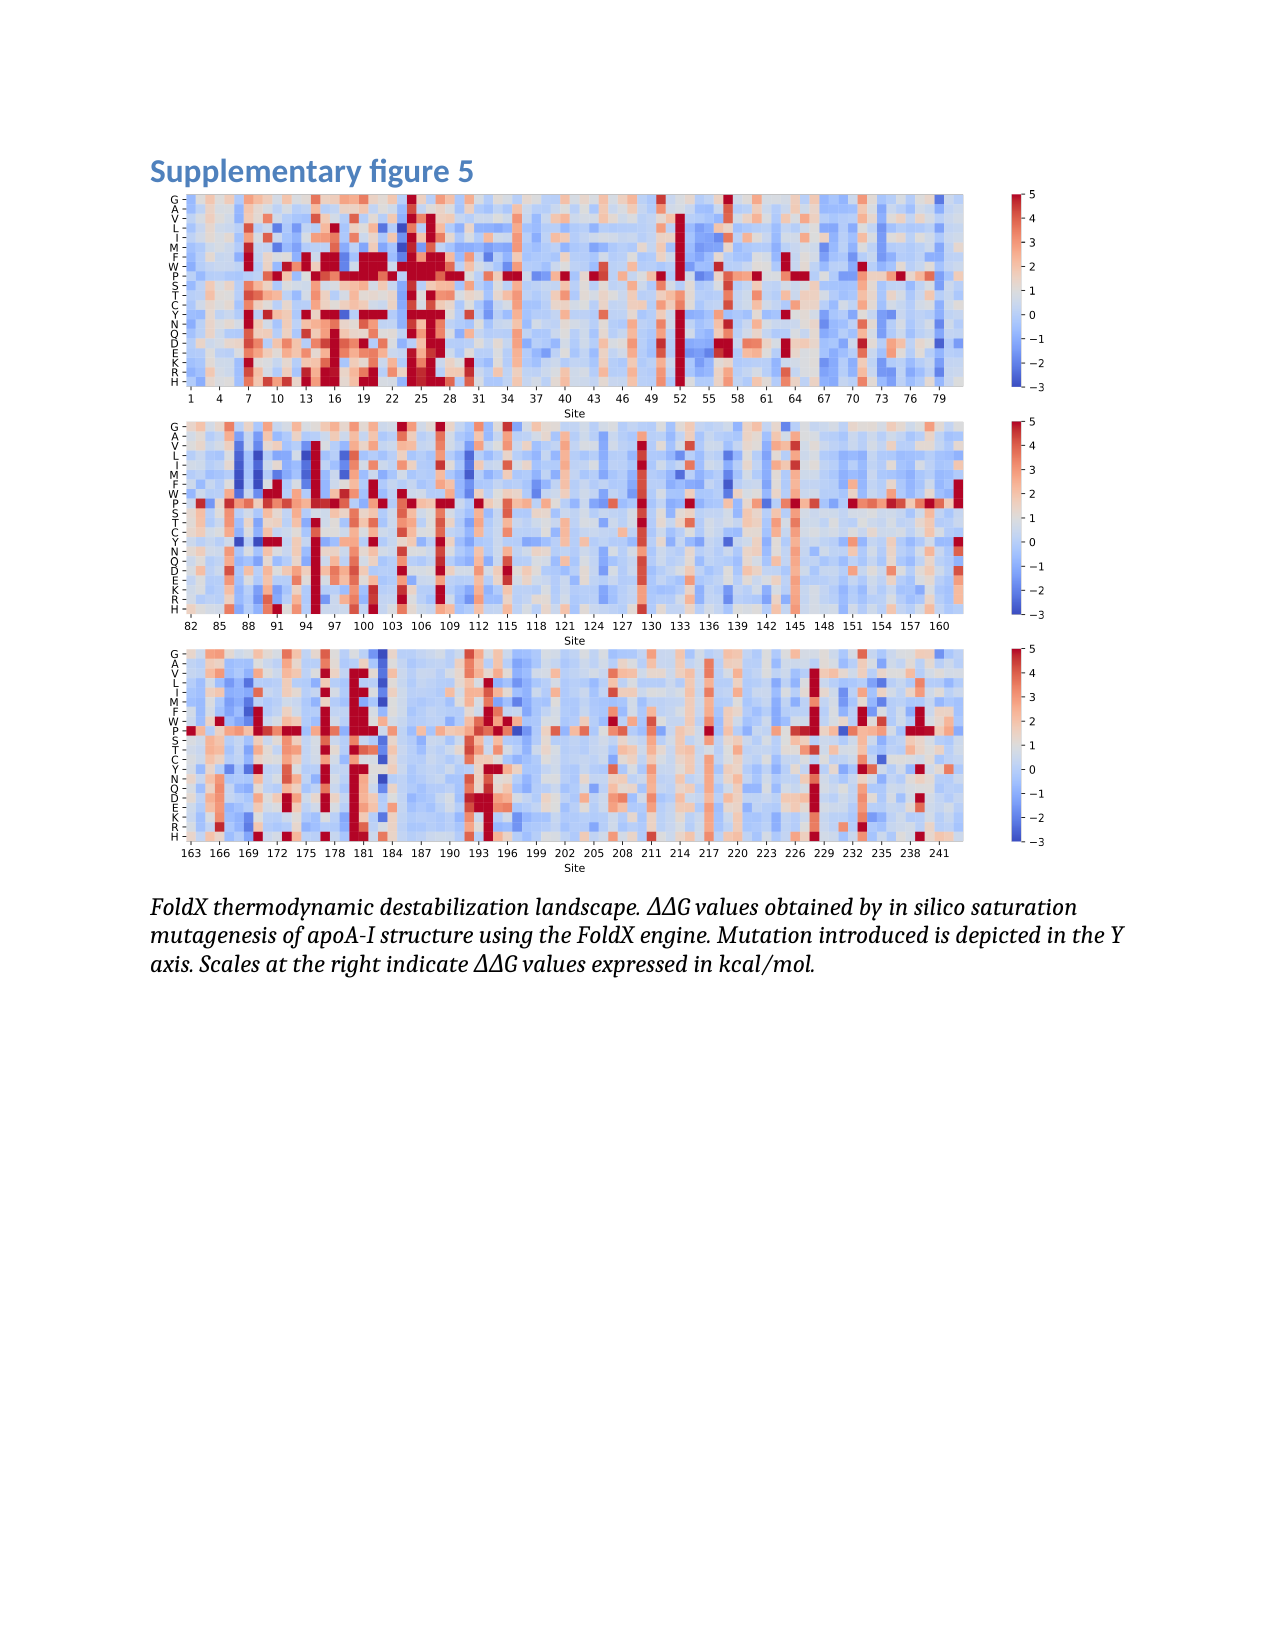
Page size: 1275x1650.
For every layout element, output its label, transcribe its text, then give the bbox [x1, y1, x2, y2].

picture [168, 190, 1044, 872]
text FoldX thermodynamic destabilization landscape. ΔΔG values obtained by in silico saturation mutagenesis of apoA-I structure using the FoldX engine. Mutation introduced is depicted in the Y axis. Scales at the right indicate ΔΔG values expressed in kcal/mol. [150, 892, 1125, 979]
subtitle Supplementary figure 5 [150, 150, 1125, 191]
